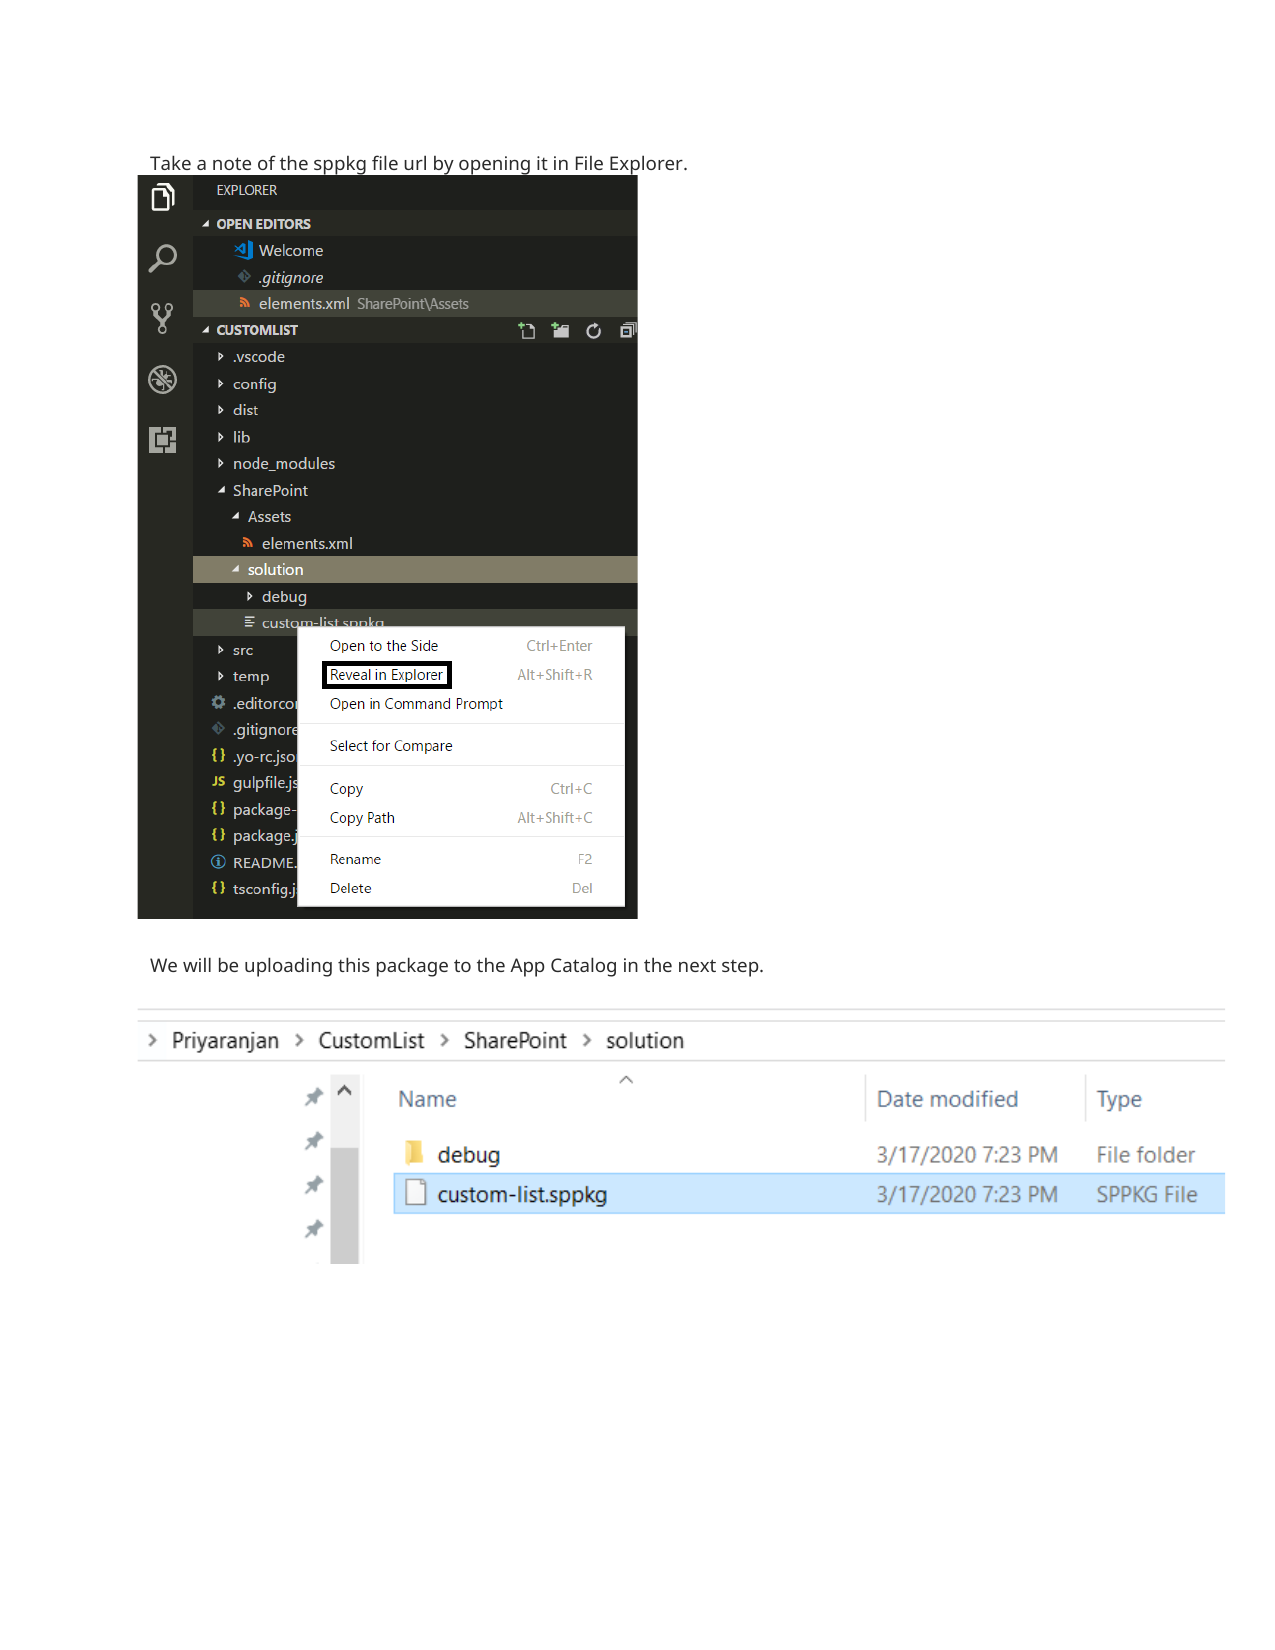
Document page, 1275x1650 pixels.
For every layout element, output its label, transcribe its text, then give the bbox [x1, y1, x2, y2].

text We will be uploading this package to the App Catalog in the next step. [150, 952, 1225, 978]
picture [137, 175, 638, 919]
picture [137, 978, 1225, 1264]
text Take a note of the sppkg file url by opening it in File Explorer. [150, 150, 1225, 175]
